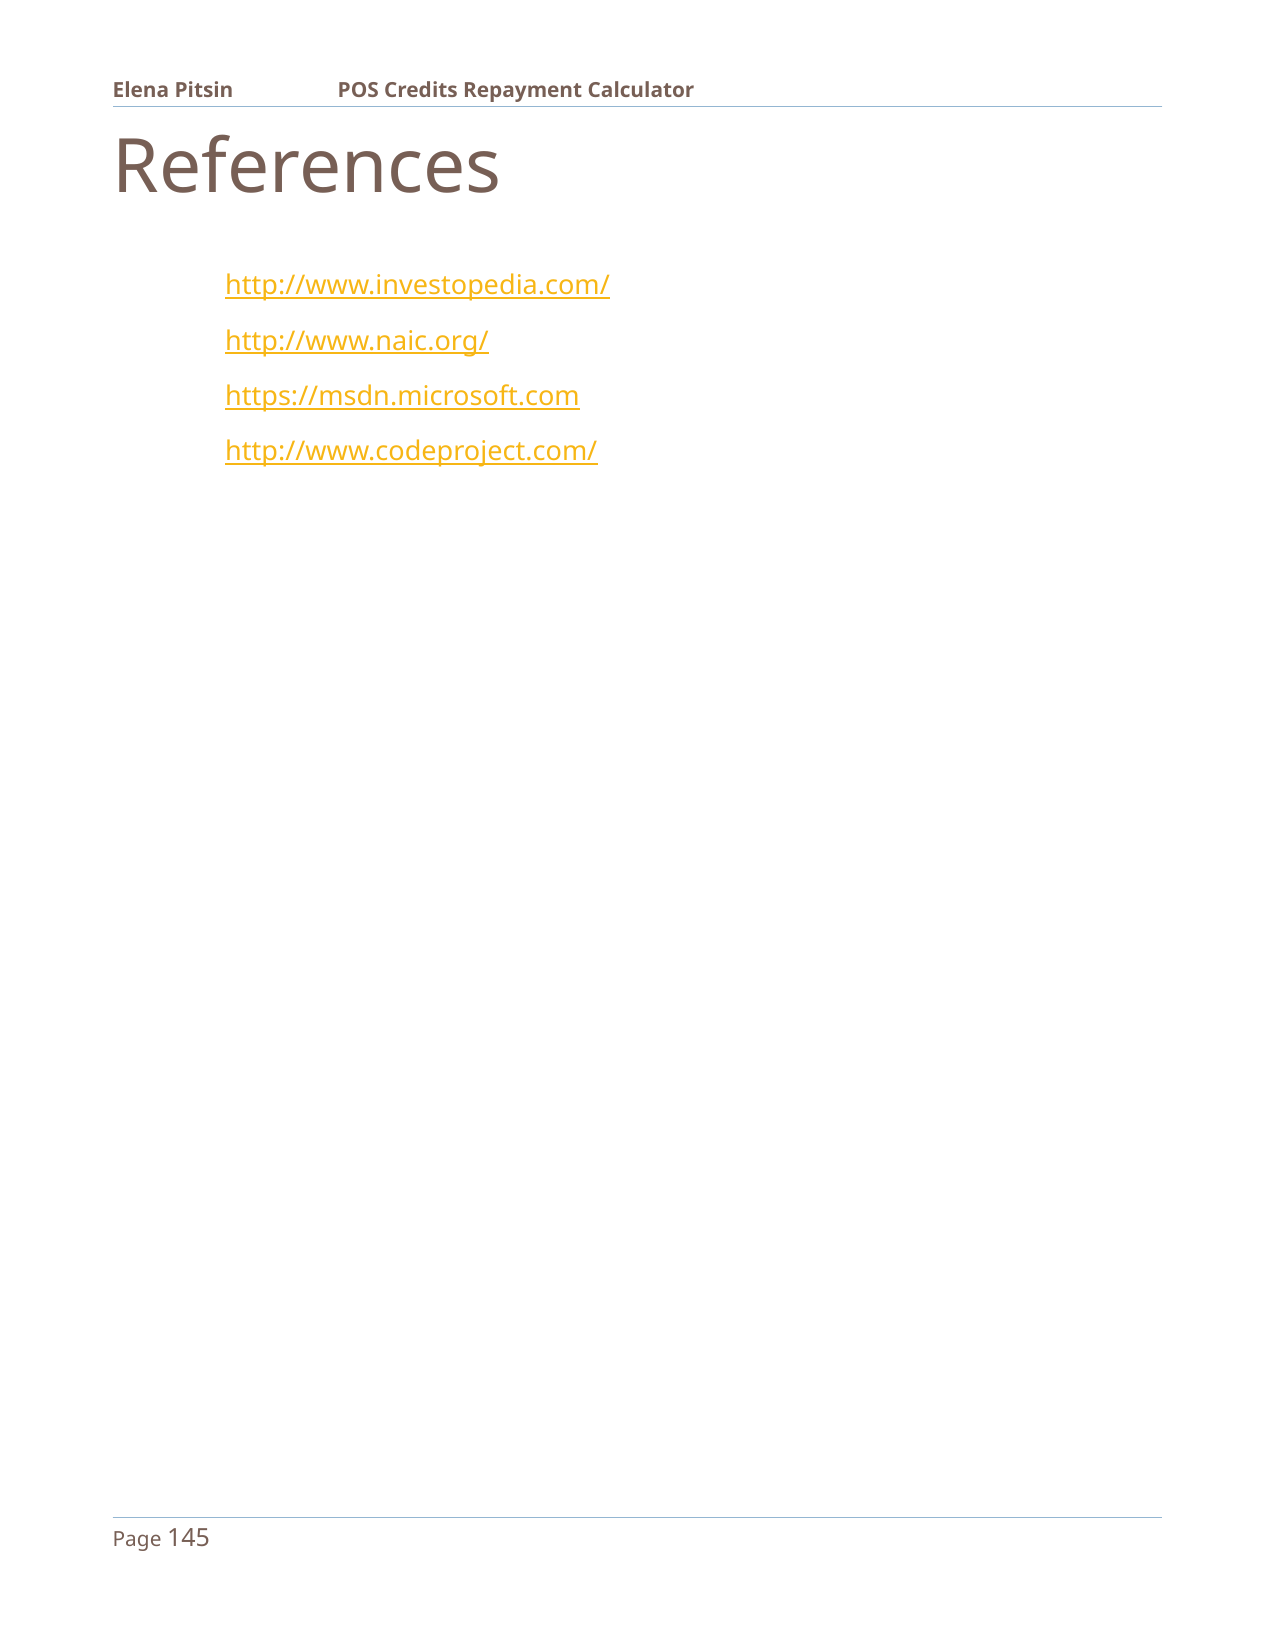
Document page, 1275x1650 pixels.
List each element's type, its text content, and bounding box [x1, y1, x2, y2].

list http://www.investopedia.com/ [225, 266, 1162, 303]
list https://msdn.microsoft.com [225, 376, 1162, 413]
list http://www.codeproject.com/ [225, 432, 1162, 468]
title References [112, 112, 1162, 215]
list http://www.naic.org/ [225, 321, 1162, 358]
